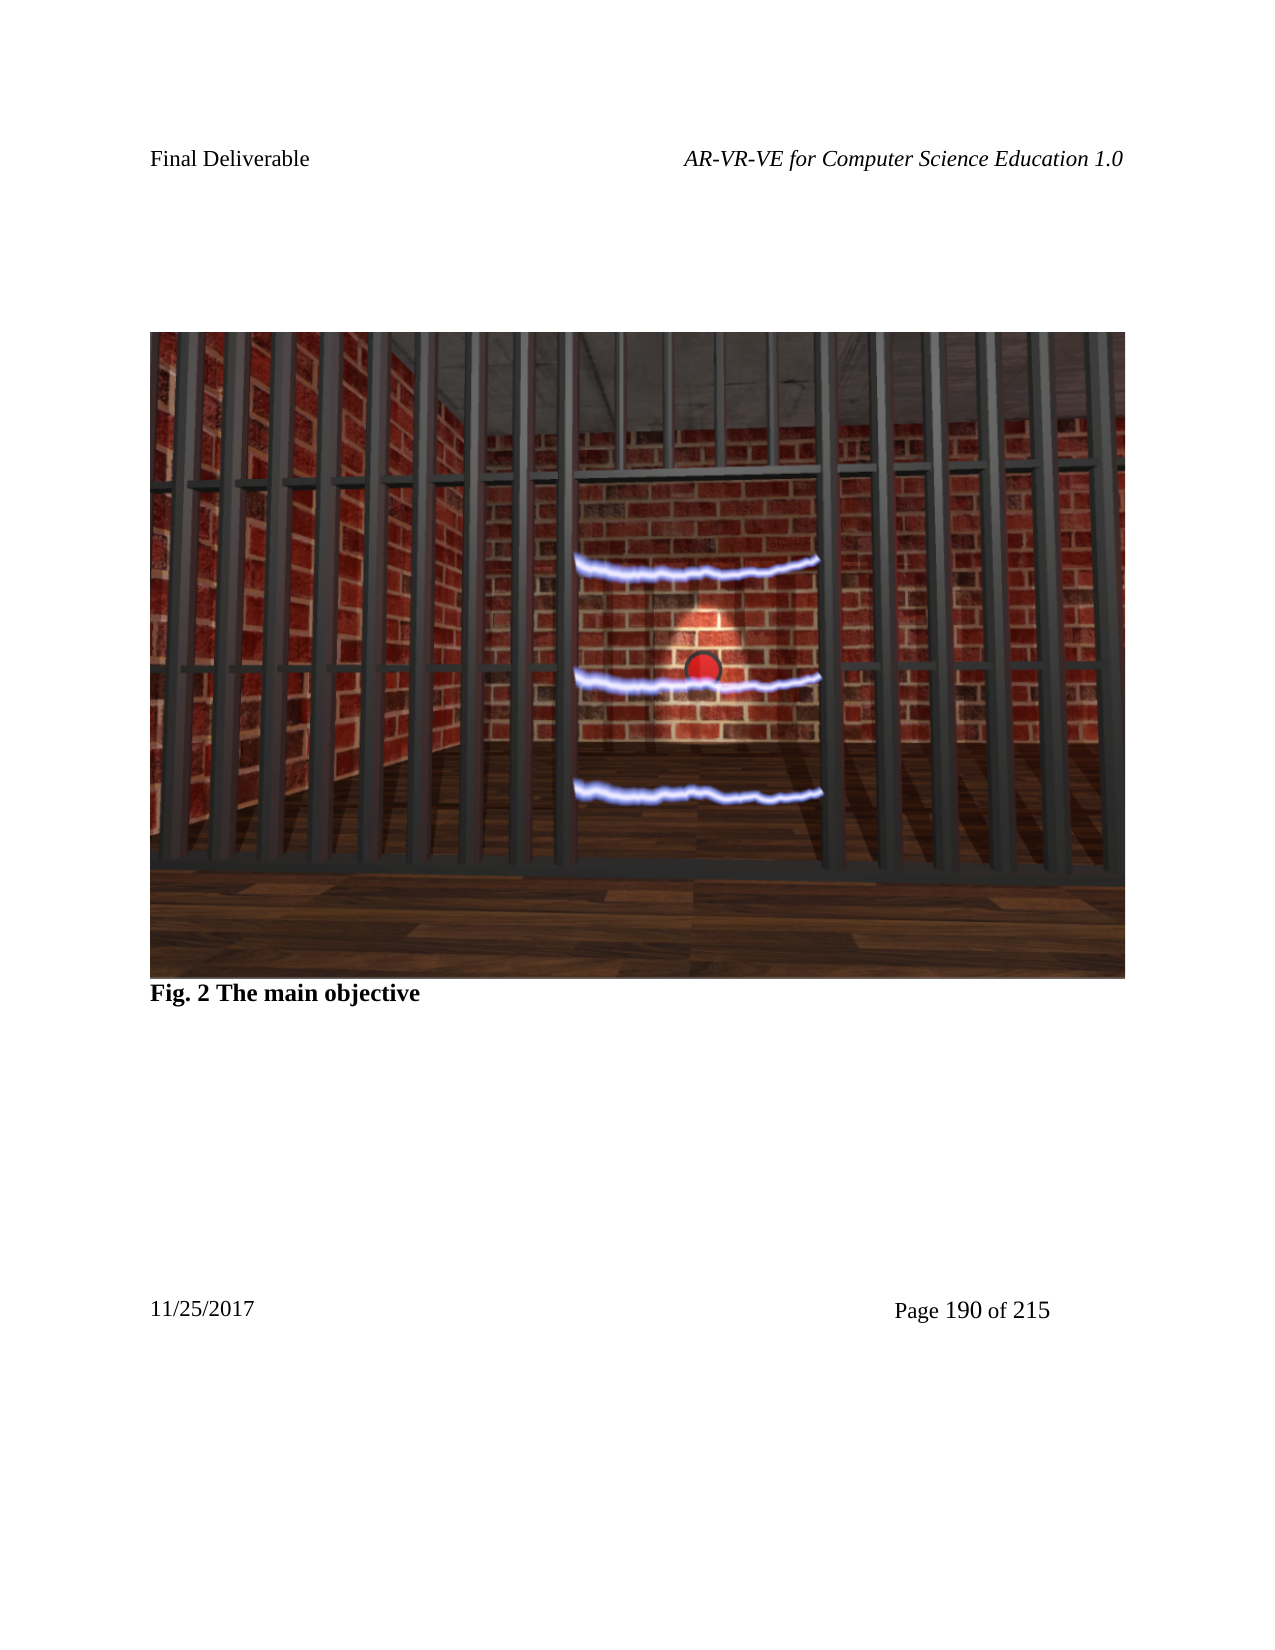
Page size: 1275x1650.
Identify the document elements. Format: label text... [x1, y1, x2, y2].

text Fig. 2 The main objective [150, 979, 1125, 1007]
picture [150, 332, 1125, 979]
